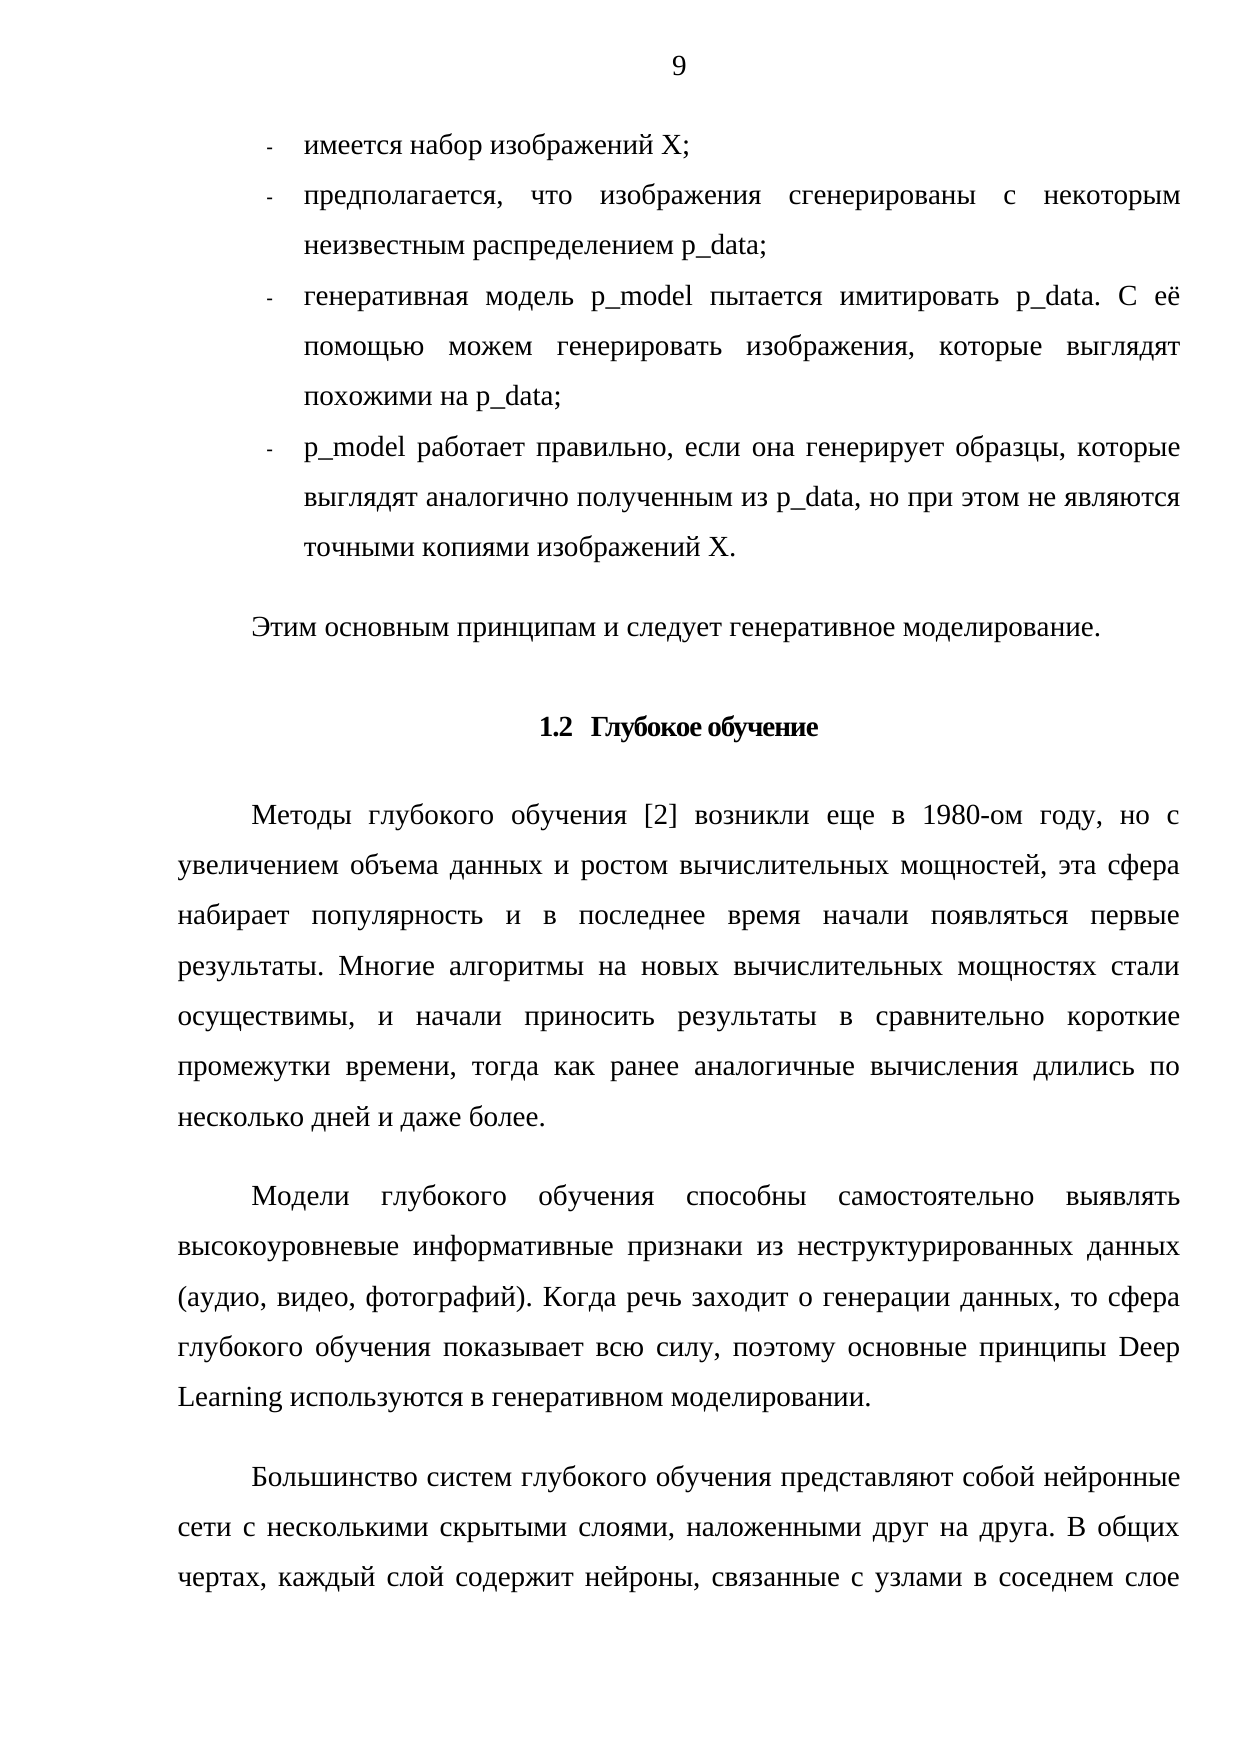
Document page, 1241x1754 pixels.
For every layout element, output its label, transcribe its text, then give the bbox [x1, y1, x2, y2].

text Этим основным принципам и следует генеративное моделирование. [177, 609, 1181, 642]
text Модели глубокого обучения способны самостоятельно выявлять высокоуровневые информативные признаки из неструктурированных данных (аудио, видео, фотографий). Когда речь заходит о генерации данных, то сфера глубокого обучения показывает всю силу, поэтому основные принципы Deep Learning используются в генеративном моделировании. [177, 1178, 1181, 1413]
list p_model работает правильно, если она генерирует образцы, которые выглядят аналогично полученным из p_data, но при этом не являются точными копиями изображений Х. [266, 429, 1181, 563]
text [177, 1459, 1181, 1593]
text Методы глубокого обучения [2] возникли еще в 1980-ом году, но с увеличением объема данных и ростом вычислительных мощностей, эта сфера набирает популярность и в последнее время начали появляться первые результаты. Многие алгоритмы на новых вычислительных мощностях стали осуществимы, и начали приносить результаты в сравнительно короткие промежутки времени, тогда как ранее аналогичные вычисления длились по несколько дней и даже более. [177, 797, 1181, 1132]
list генеративная модель p_model пытается имитировать p_data. С её помощью можем генерировать изображения, которые выглядят похожими на p_data; [266, 278, 1181, 412]
list предполагается, что изображения сгенерированы с некоторым неизвестным распределением p_data; [266, 177, 1181, 261]
text 1.2 Глубокое обучение [177, 709, 1181, 743]
list имеется набор изображений X; [266, 127, 1181, 160]
